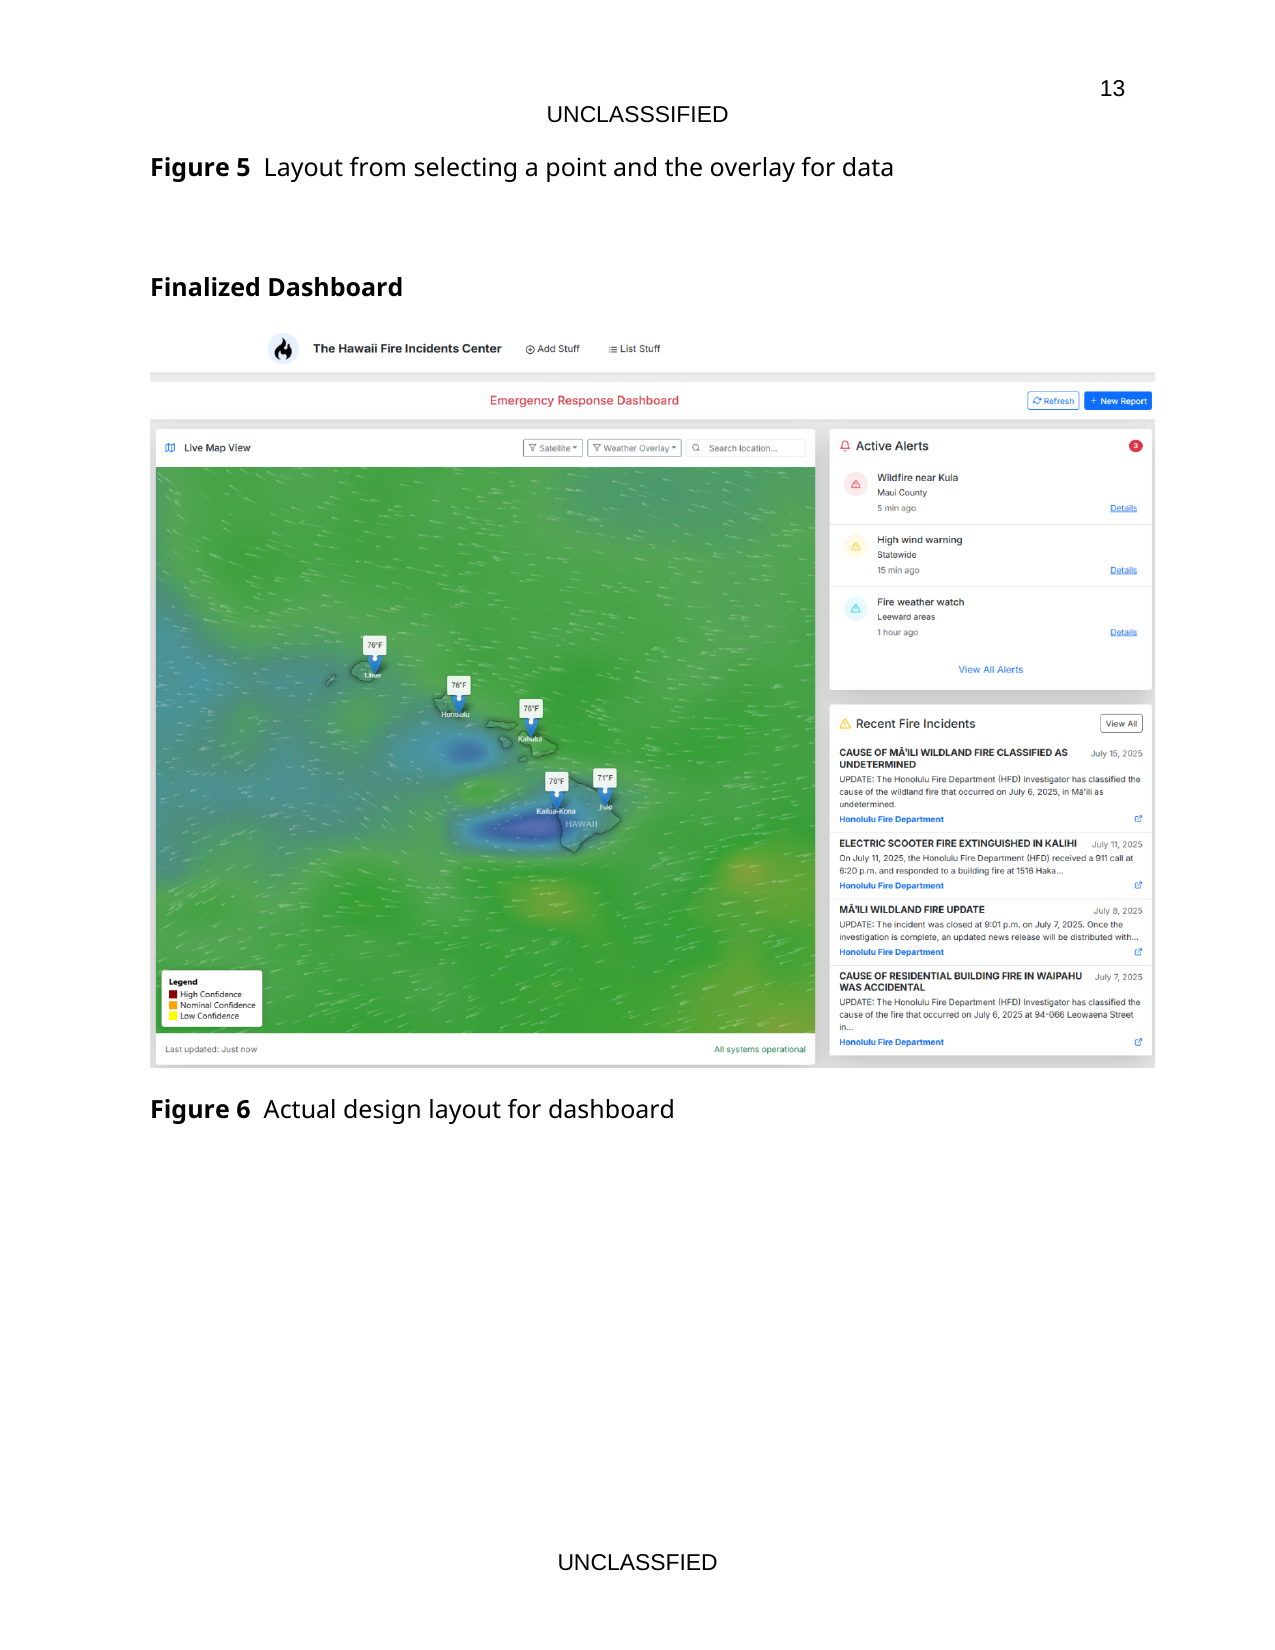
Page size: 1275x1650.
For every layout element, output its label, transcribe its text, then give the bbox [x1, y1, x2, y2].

text Figure 6 Actual design layout for dashboard [150, 1092, 1125, 1126]
subtitle Finalized Dashboard [150, 270, 1125, 304]
text Figure 5 Layout from selecting a point and the overlay for data [150, 150, 1125, 184]
picture [150, 330, 1156, 1068]
